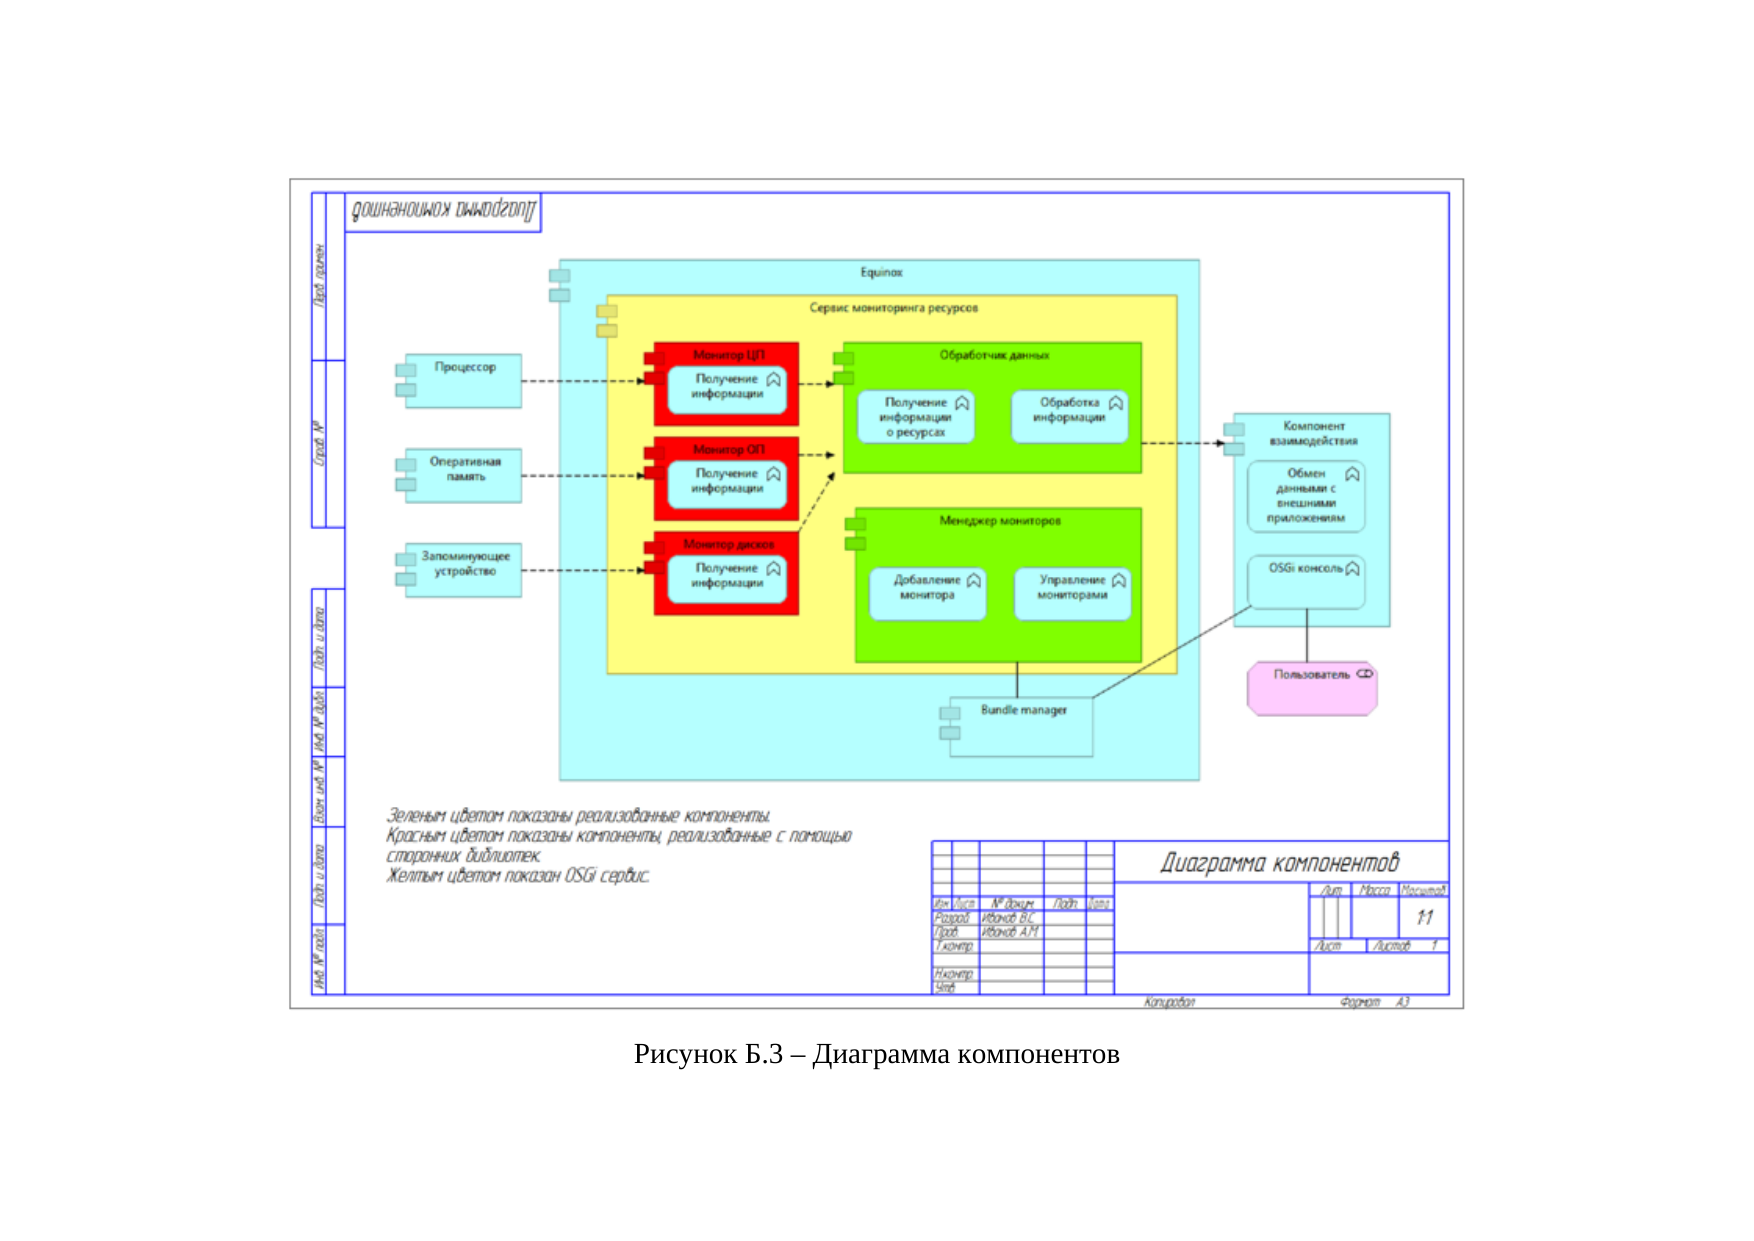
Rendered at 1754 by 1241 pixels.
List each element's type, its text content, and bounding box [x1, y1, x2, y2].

picture [288, 177, 1466, 1011]
